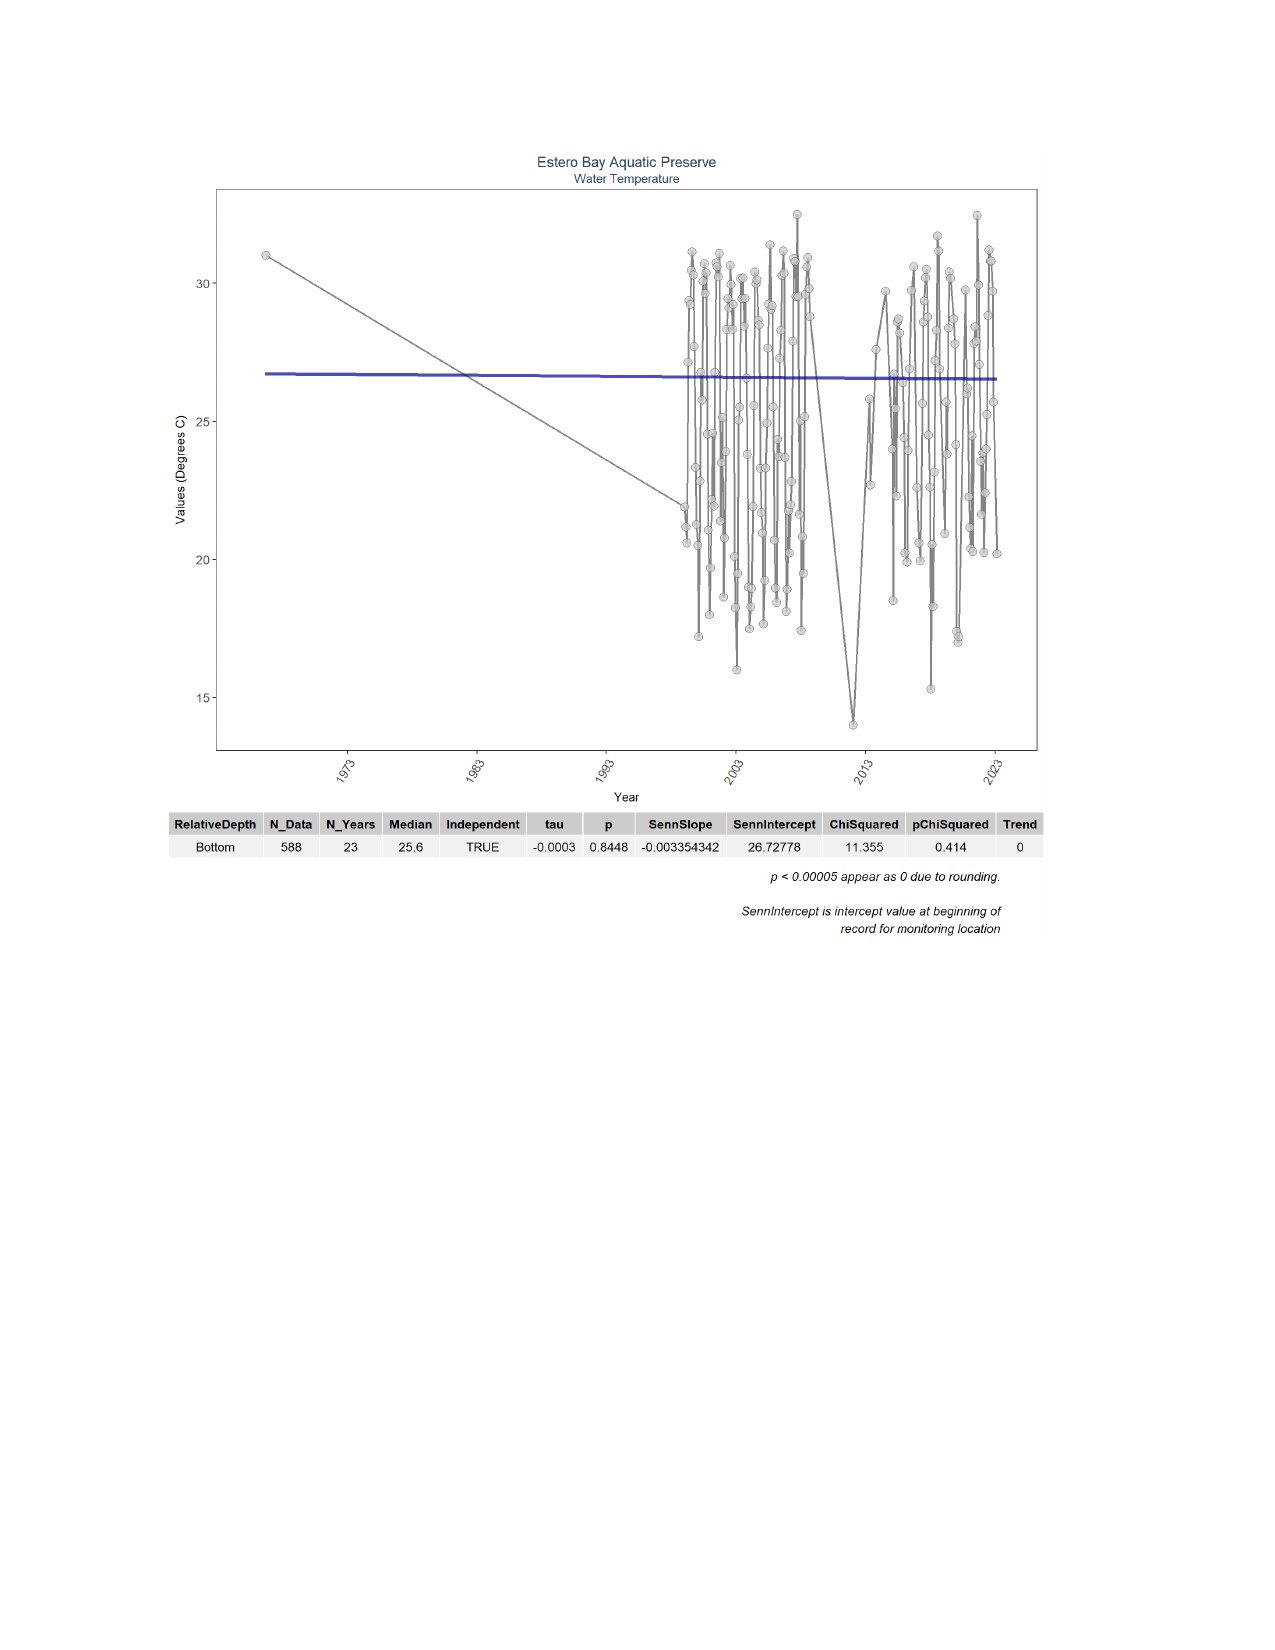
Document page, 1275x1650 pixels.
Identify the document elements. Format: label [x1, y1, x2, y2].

picture [168, 150, 1044, 938]
